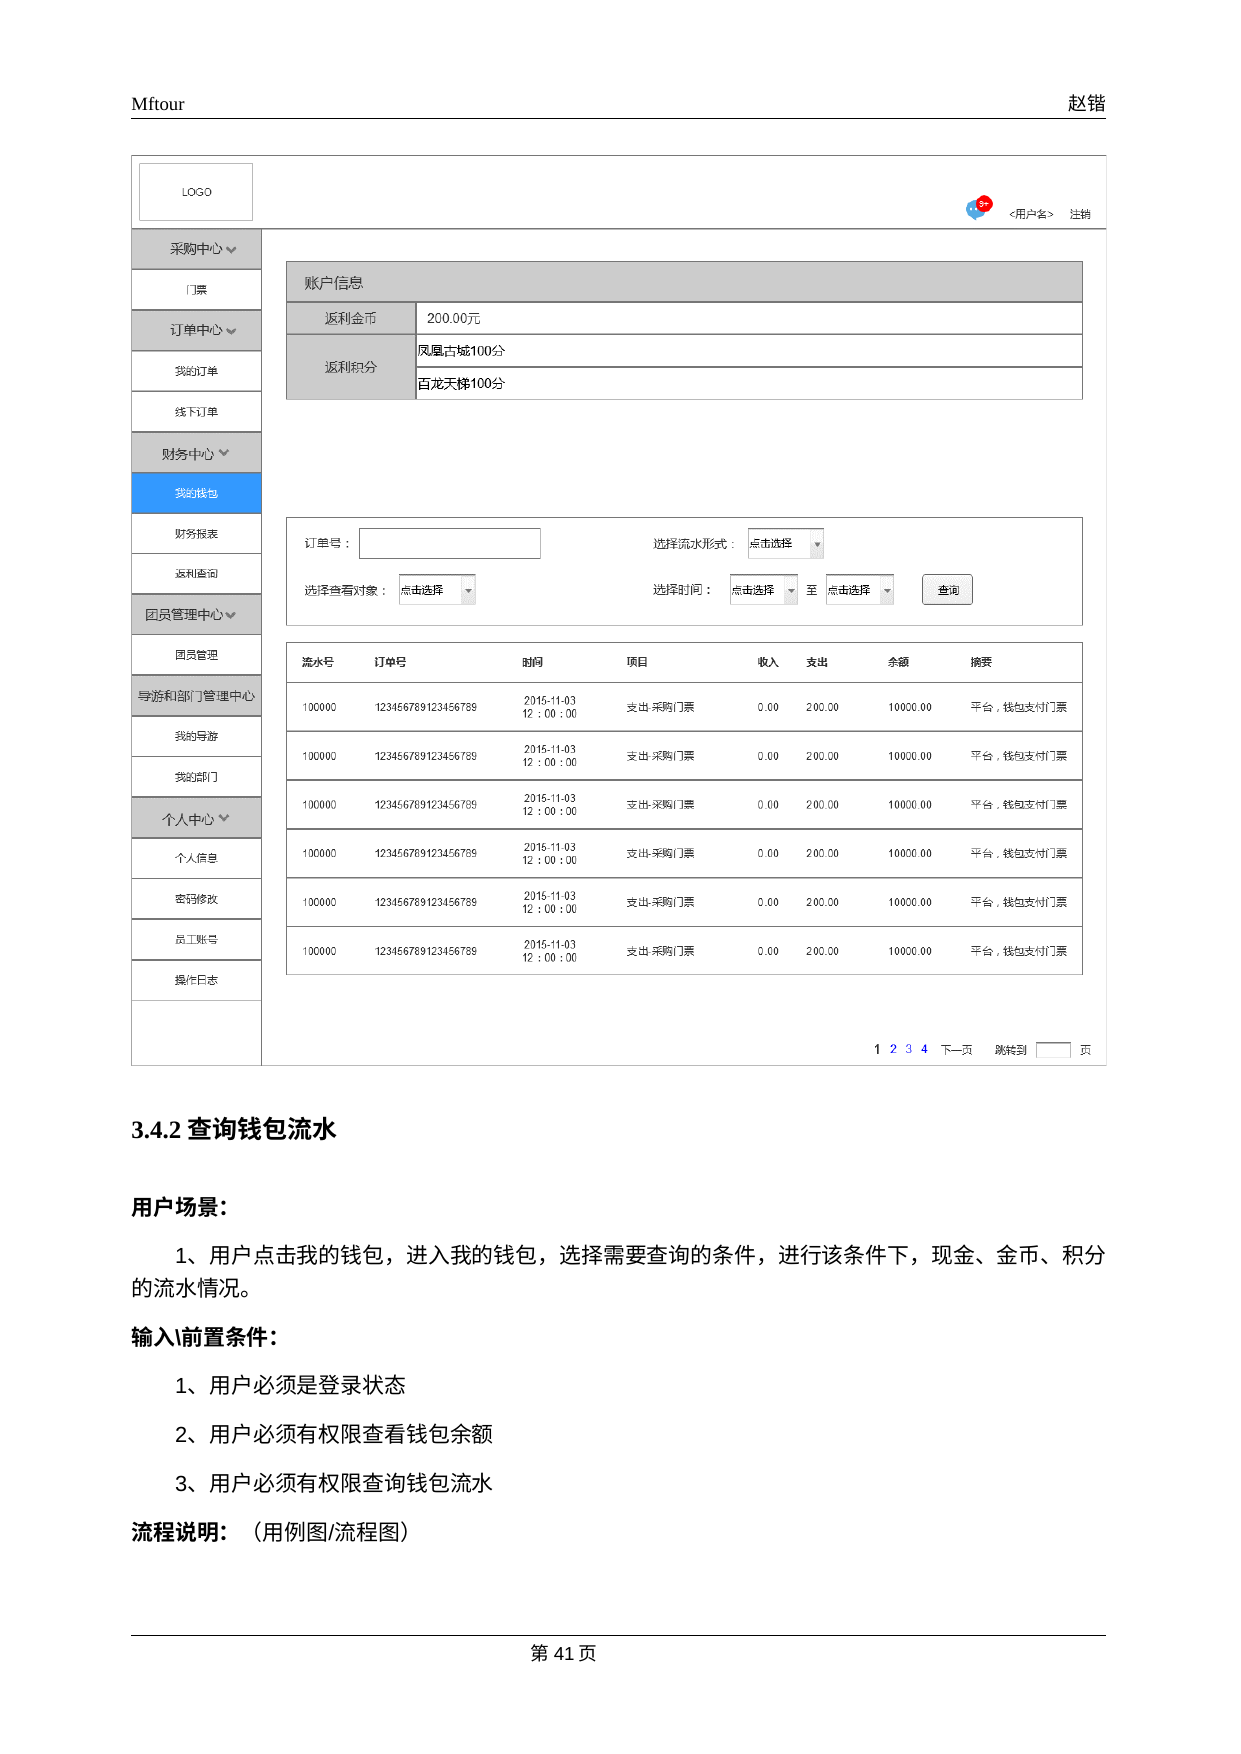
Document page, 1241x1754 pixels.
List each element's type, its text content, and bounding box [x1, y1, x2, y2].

subtitle 查询钱包流水 [131, 1095, 1106, 1160]
text 2、用户必须有权限查看钱包余额 [131, 1417, 1106, 1449]
text 输入\前置条件： [131, 1319, 1106, 1352]
text 用户场景： [131, 1189, 1106, 1222]
text 1、用户点击我的钱包，进入我的钱包，选择需要查询的条件，进行该条件下，现金、金币、积分的流水情况。 [131, 1238, 1106, 1303]
picture [131, 155, 1107, 1066]
text 1、用户必须是登录状态 [131, 1368, 1106, 1400]
text 3、用户必须有权限查询钱包流水 [131, 1465, 1106, 1498]
text 流程说明：（用例图/流程图） [131, 1514, 1106, 1547]
